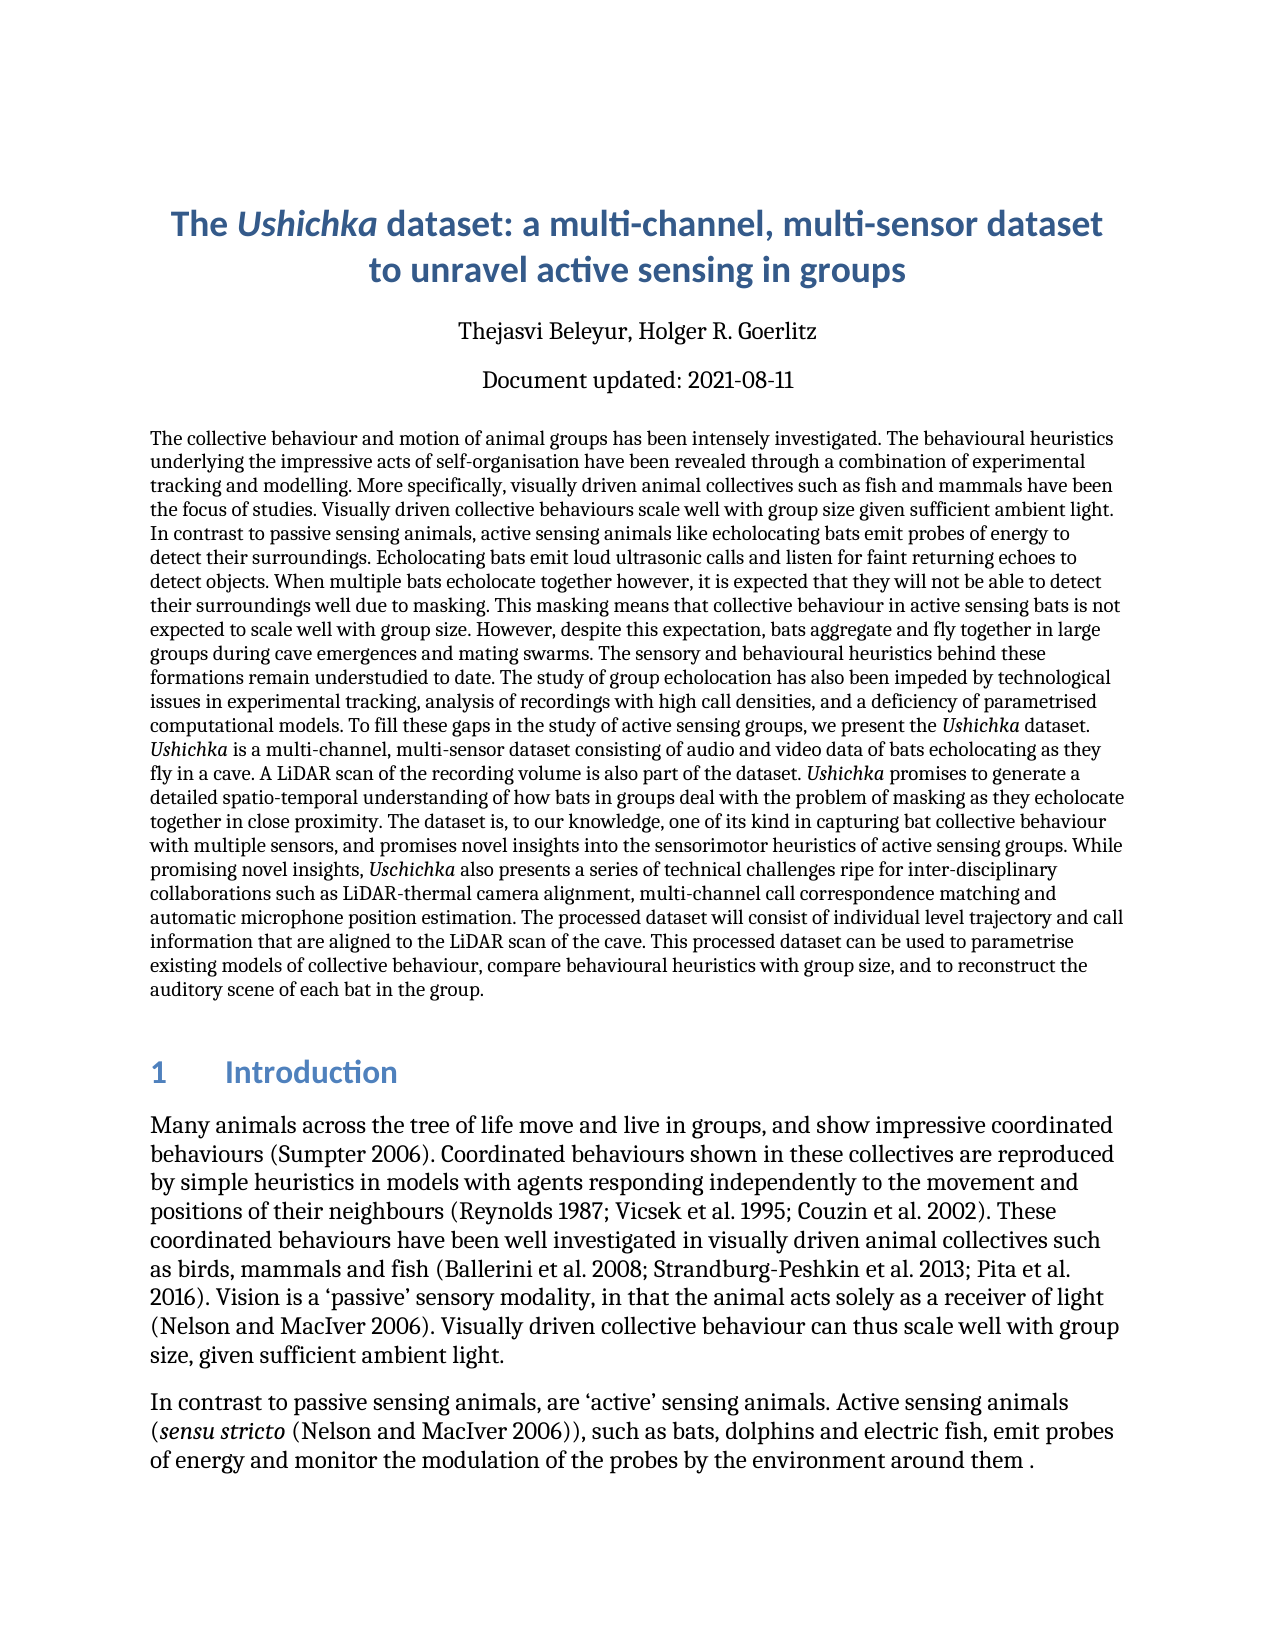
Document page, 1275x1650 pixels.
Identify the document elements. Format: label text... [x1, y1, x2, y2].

text Document updated: 2021-08-11 [150, 366, 1125, 395]
text Many animals across the tree of life move and live in groups, and show impressive coordinated behaviours (Sumpter 2006). Coordinated behaviours shown in these collectives are reproduced by simple heuristics in models with agents responding independently to the movement and positions of their neighbours (Reynolds 1987; Vicsek et al. 1995; Couzin et al. 2002). These coordinated behaviours have been well investigated in visually driven animal collectives such as birds, mammals and fish (Ballerini et al. 2008; Strandburg-Peshkin et al. 2013; Pita et al. 2016). Vision is a ‘passive’ sensory modality, in that the animal acts solely as a receiver of light (Nelson and MacIver 2006). Visually driven collective behaviour can thus scale well with group size, given sufficient ambient light. [150, 1111, 1125, 1369]
text Thejasvi Beleyur, Holger R. Goerlitz [150, 317, 1125, 345]
subtitle 1 Introduction [150, 1051, 1125, 1092]
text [150, 1388, 1125, 1474]
title The Ushichka dataset: a multi-channel, multi-sensor dataset to unravel active sensing in groups [150, 200, 1125, 292]
text The collective behaviour and motion of animal groups has been intensely investigated. The behavioural heuristics underlying the impressive acts of self-organisation have been revealed through a combination of experimental tracking and modelling. More specifically, visually driven animal collectives such as fish and mammals have been the focus of studies. Visually driven collective behaviours scale well with group size given sufficient ambient light. In contrast to passive sensing animals, active sensing animals like echolocating bats emit probes of energy to detect their surroundings. Echolocating bats emit loud ultrasonic calls and listen for faint returning echoes to detect objects. When multiple bats echolocate together however, it is expected that they will not be able to detect their surroundings well due to masking. This masking means that collective behaviour in active sensing bats is not expected to scale well with group size. However, despite this expectation, bats aggregate and fly together in large groups during cave emergences and mating swarms. The sensory and behavioural heuristics behind these formations remain understudied to date. The study of group echolocation has also been impeded by technological issues in experimental tracking, analysis of recordings with high call densities, and a deficiency of parametrised computational models. To fill these gaps in the study of active sensing groups, we present the Ushichka dataset. Ushichka is a multi-channel, multi-sensor dataset consisting of audio and video data of bats echolocating as they fly in a cave. A LiDAR scan of the recording volume is also part of the dataset. Ushichka promises to generate a detailed spatio-temporal understanding of how bats in groups deal with the problem of masking as they echolocate together in close proximity. The dataset is, to our knowledge, one of its kind in capturing bat collective behaviour with multiple sensors, and promises novel insights into the sensorimotor heuristics of active sensing groups. While promising novel insights, Uschichka also presents a series of technical challenges ripe for inter-disciplinary collaborations such as LiDAR-thermal camera alignment, multi-channel call correspondence matching and automatic microphone position estimation. The processed dataset will consist of individual level trajectory and call information that are aligned to the LiDAR scan of the cave. This processed dataset can be used to parametrise existing models of collective behaviour, compare behavioural heuristics with group size, and to reconstruct the auditory scene of each bat in the group. [150, 426, 1125, 1001]
